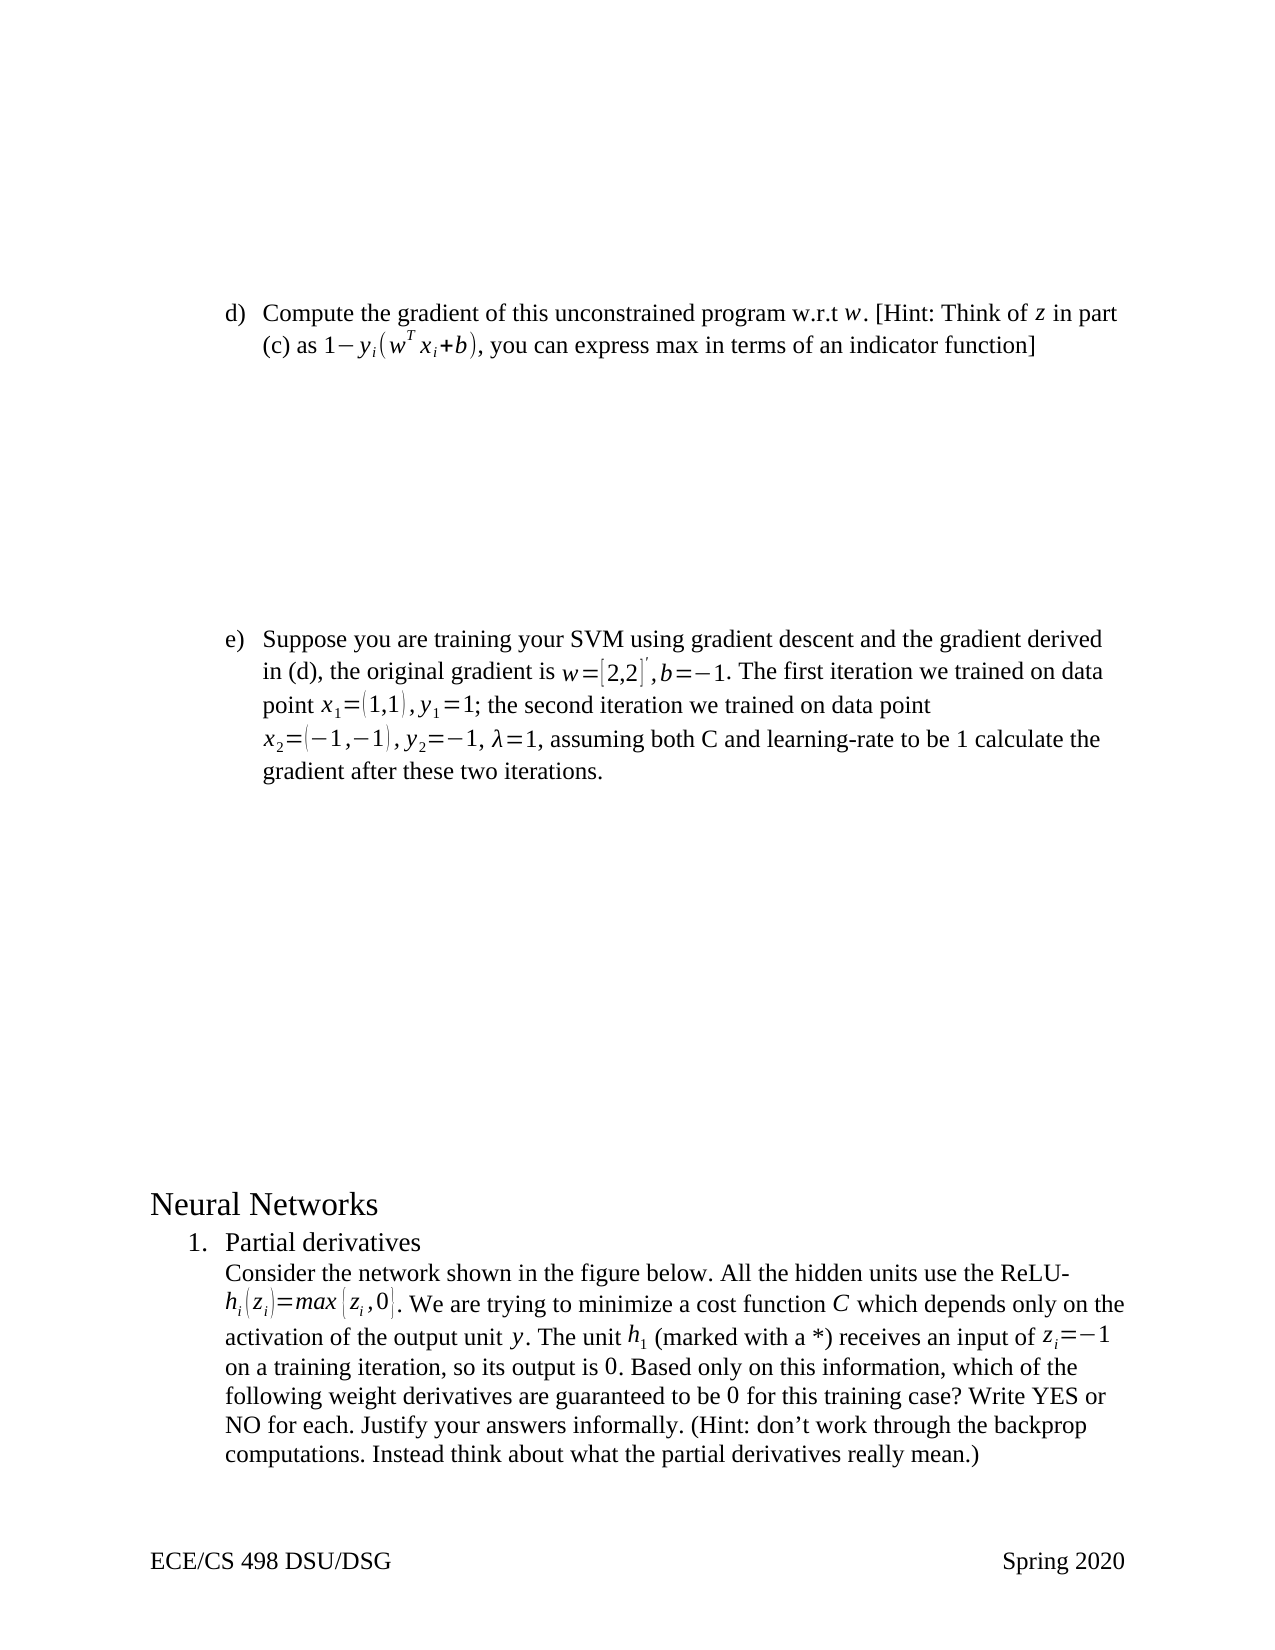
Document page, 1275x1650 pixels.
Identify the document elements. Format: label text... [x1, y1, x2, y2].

subtitle Partial derivatives [187, 1226, 1125, 1258]
subtitle Compute the gradient of this unconstrained program w.r.t . [Hint: Think of in part (c) as , you can express max in terms of an indicator function] [225, 298, 1125, 362]
subtitle Neural Networks [150, 1184, 1125, 1222]
subtitle Suppose you are training your SVM using gradient descent and the gradient derived in (d), the original gradient is . The first iteration we trained on data point ; the second iteration we trained on data point , , assuming both C and learning-rate to be 1 calculate the gradient after these two iterations. [225, 624, 1125, 785]
list Consider the network shown in the figure below. All the hidden units use the ReLU- . We are trying to minimize a cost function which depends only on the activation of the output unit . The unit (marked with a *) receives an input of on a training iteration, so its output is . Based only on this information, which of the following weight derivatives are guaranteed to be for this training case? Write YES or NO for each. Justify your answers informally. (Hint: don’t work through the backprop computations. Instead think about what the partial derivatives really mean.) [225, 1258, 1125, 1467]
